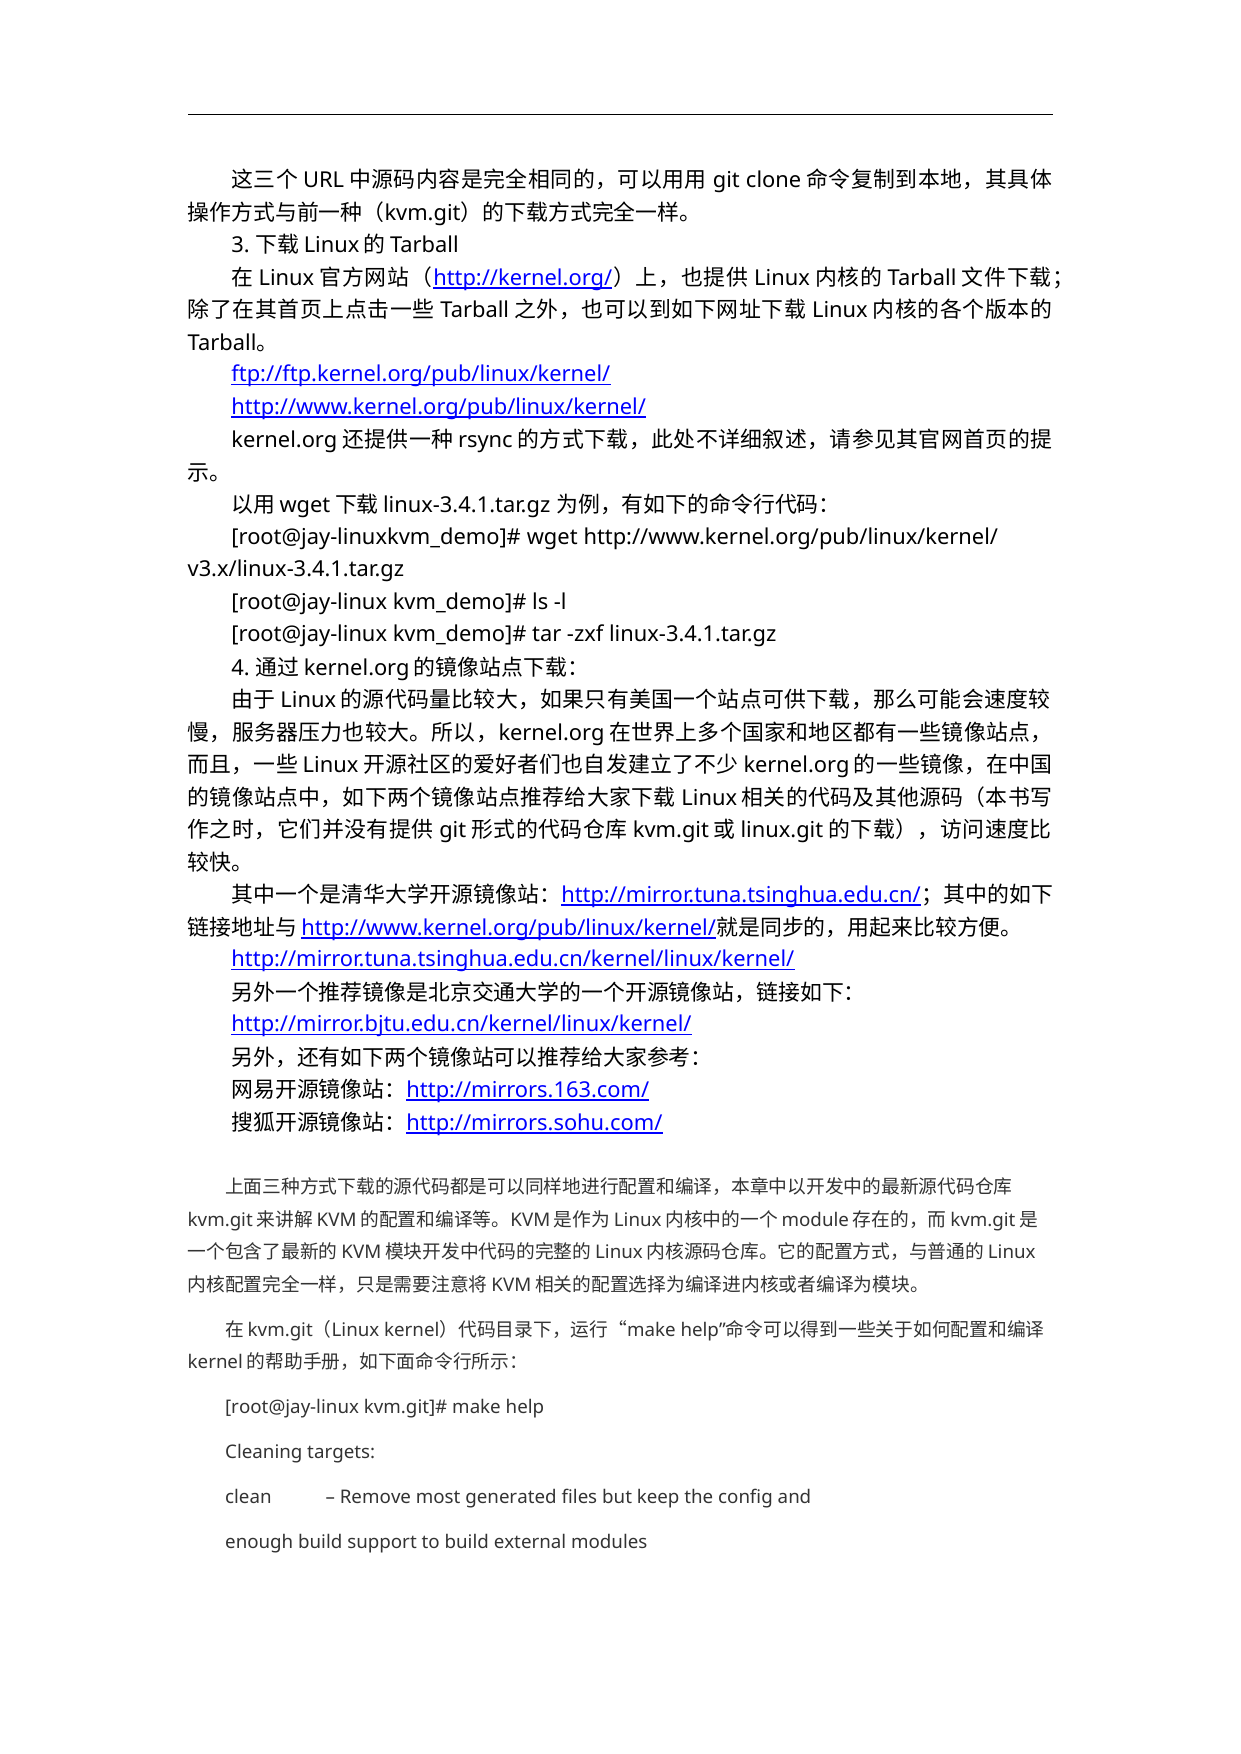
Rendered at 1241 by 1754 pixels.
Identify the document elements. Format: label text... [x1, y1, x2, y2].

text ftp://ftp.kernel.org/pub/linux/kernel/ [187, 357, 1053, 389]
text 由于Linux的源代码量比较大，如果只有美国一个站点可供下载，那么可能会速度较慢，服务器压力也较大。所以，kernel.org在世界上多个国家和地区都有一些镜像站点，而且，一些Linux开源社区的爱好者们也自发建立了不少kernel.org的一些镜像，在中国的镜像站点中，如下两个镜像站点推荐给大家下载Linux相关的代码及其他源码（本书写作之时，它们并没有提供git形式的代码仓库kvm.git或linux.git的下载），访问速度比较快。 [187, 682, 1053, 877]
text 搜狐开源镜像站：http://mirrors.sohu.com/ [187, 1104, 1053, 1137]
text [root@jay-linuxkvm_demo]# wget http://www.kernel.org/pub/linux/kernel/v3.x/linux-3.4.1.tar.gz [187, 519, 1053, 584]
text [root@jay-linux kvm.git]# make help [187, 1389, 1053, 1422]
text 以用wget下载linux-3.4.1.tar.gz 为例，有如下的命令行代码： [187, 487, 1053, 519]
text [root@jay-linux kvm_demo]# ls -l [187, 584, 1053, 617]
text 在kvm.git（Linux kernel）代码目录下，运行“make help”命令可以得到一些关于如何配置和编译kernel的帮助手册，如下面命令行所示： [187, 1312, 1053, 1377]
text 上面三种方式下载的源代码都是可以同样地进行配置和编译，本章中以开发中的最新源代码仓库kvm.git来讲解KVM的配置和编译等。KVM是作为Linux内核中的一个module存在的，而kvm.git是一个包含了最新的KVM模块开发中代码的完整的Linux内核源码仓库。它的配置方式，与普通的Linux内核配置完全一样，只是需要注意将KVM相关的配置选择为编译进内核或者编译为模块。 [187, 1169, 1053, 1299]
text http://mirror.bjtu.edu.cn/kernel/linux/kernel/ [187, 1007, 1053, 1039]
text [root@jay-linux kvm_demo]# tar -zxf linux-3.4.1.tar.gz [187, 617, 1053, 649]
text 网易开源镜像站：http://mirrors.163.com/ [187, 1072, 1053, 1104]
text 另外，还有如下两个镜像站可以推荐给大家参考： [187, 1039, 1053, 1072]
text enough build support to build external modules [187, 1524, 1053, 1557]
text 在Linux官方网站（http://kernel.org/）上，也提供Linux内核的Tarball文件下载；除了在其首页上点击一些Tarball之外，也可以到如下网址下载Linux内核的各个版本的Tarball。 [187, 259, 1053, 357]
text Cleaning targets: [187, 1434, 1053, 1467]
text http://www.kernel.org/pub/linux/kernel/ [187, 389, 1053, 422]
text 这三个URL中源码内容是完全相同的，可以用用git clone命令复制到本地，其具体操作方式与前一种（kvm.git）的下载方式完全一样。 [187, 162, 1053, 227]
text clean – Remove most generated files but keep the config and [187, 1479, 1053, 1512]
text kernel.org还提供一种rsync的方式下载，此处不详细叙述，请参见其官网首页的提示。 [187, 422, 1053, 487]
text 4. 通过kernel.org的镜像站点下载： [187, 649, 1053, 682]
text 另外一个推荐镜像是北京交通大学的一个开源镜像站，链接如下： [187, 974, 1053, 1007]
text 其中一个是清华大学开源镜像站：http://mirror.tuna.tsinghua.edu.cn/；其中的如下链接地址与http://www.kernel.org/pub/linux/kernel/就是同步的，用起来比较方便。 [187, 877, 1053, 942]
text http://mirror.tuna.tsinghua.edu.cn/kernel/linux/kernel/ [187, 942, 1053, 974]
text 3. 下载Linux的Tarball [187, 227, 1053, 259]
